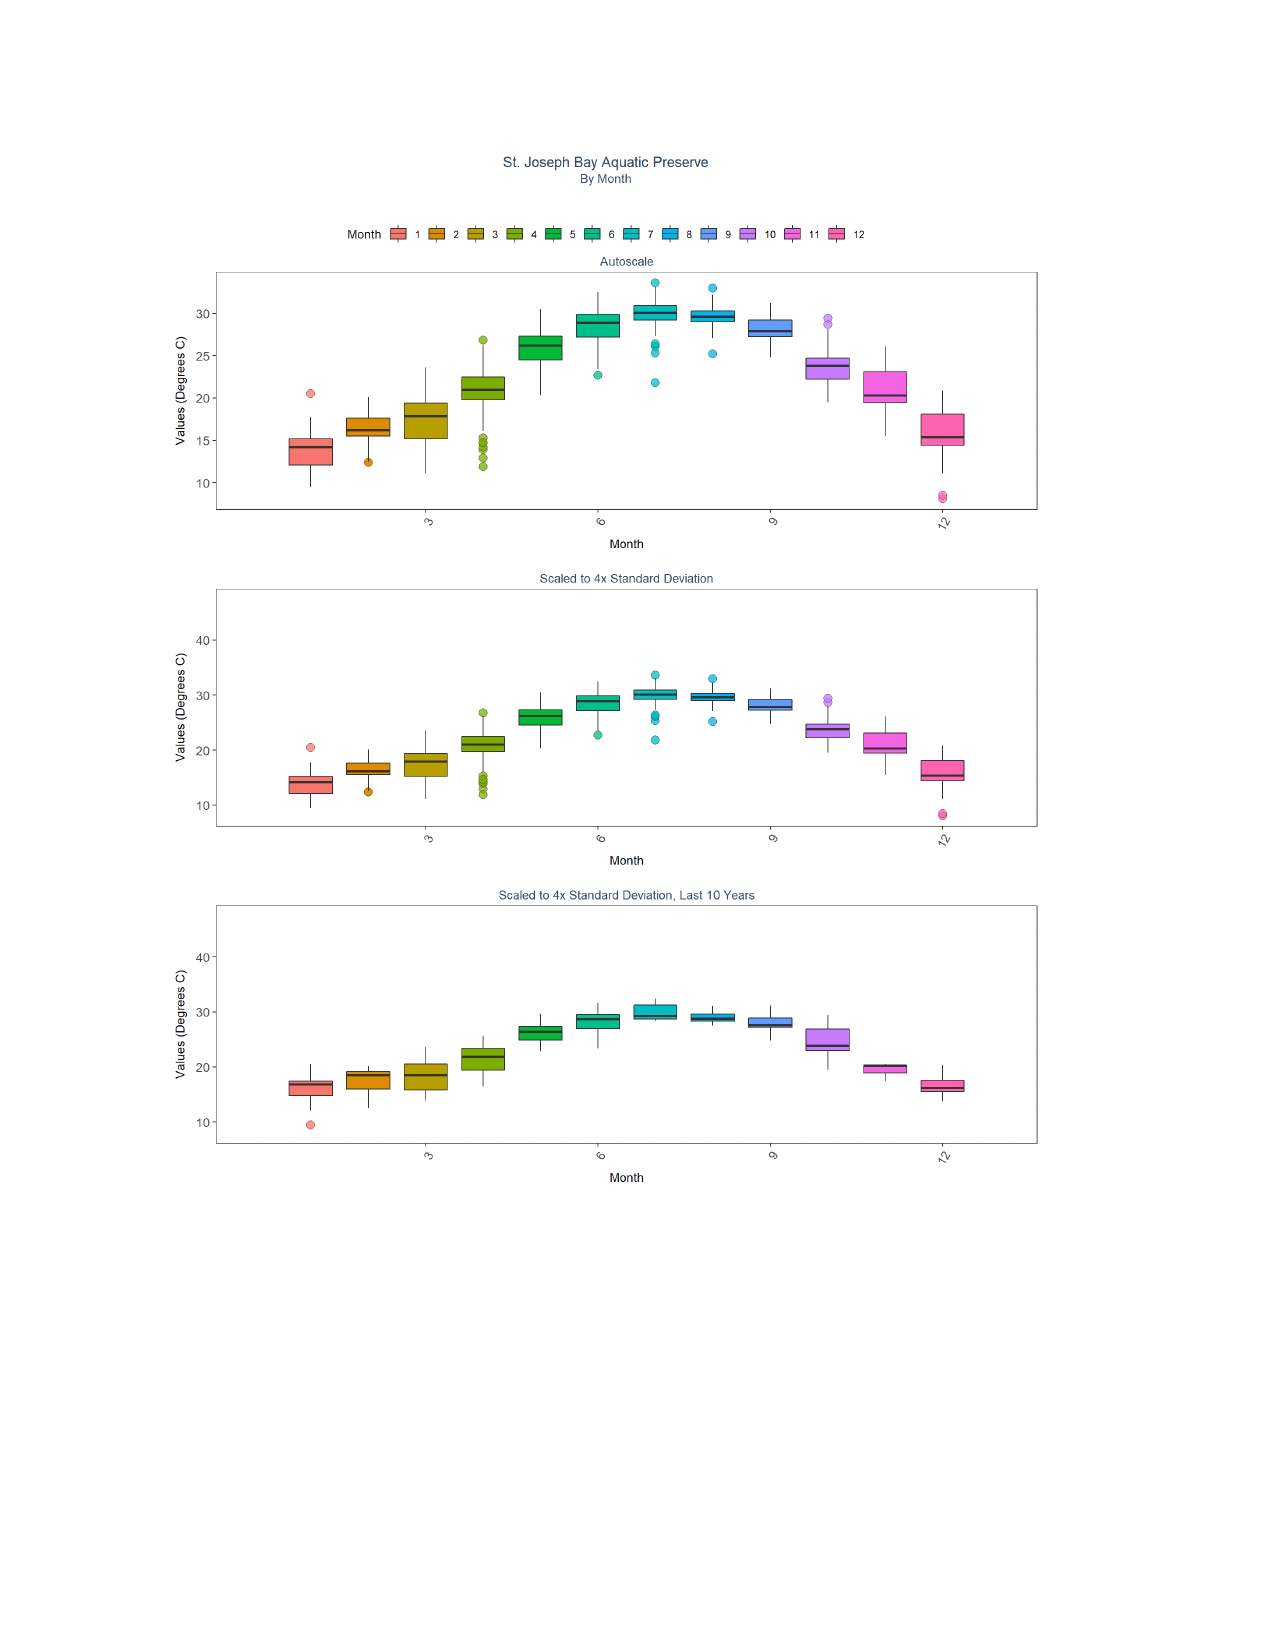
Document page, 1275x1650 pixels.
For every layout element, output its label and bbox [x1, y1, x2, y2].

picture [168, 150, 1044, 1200]
